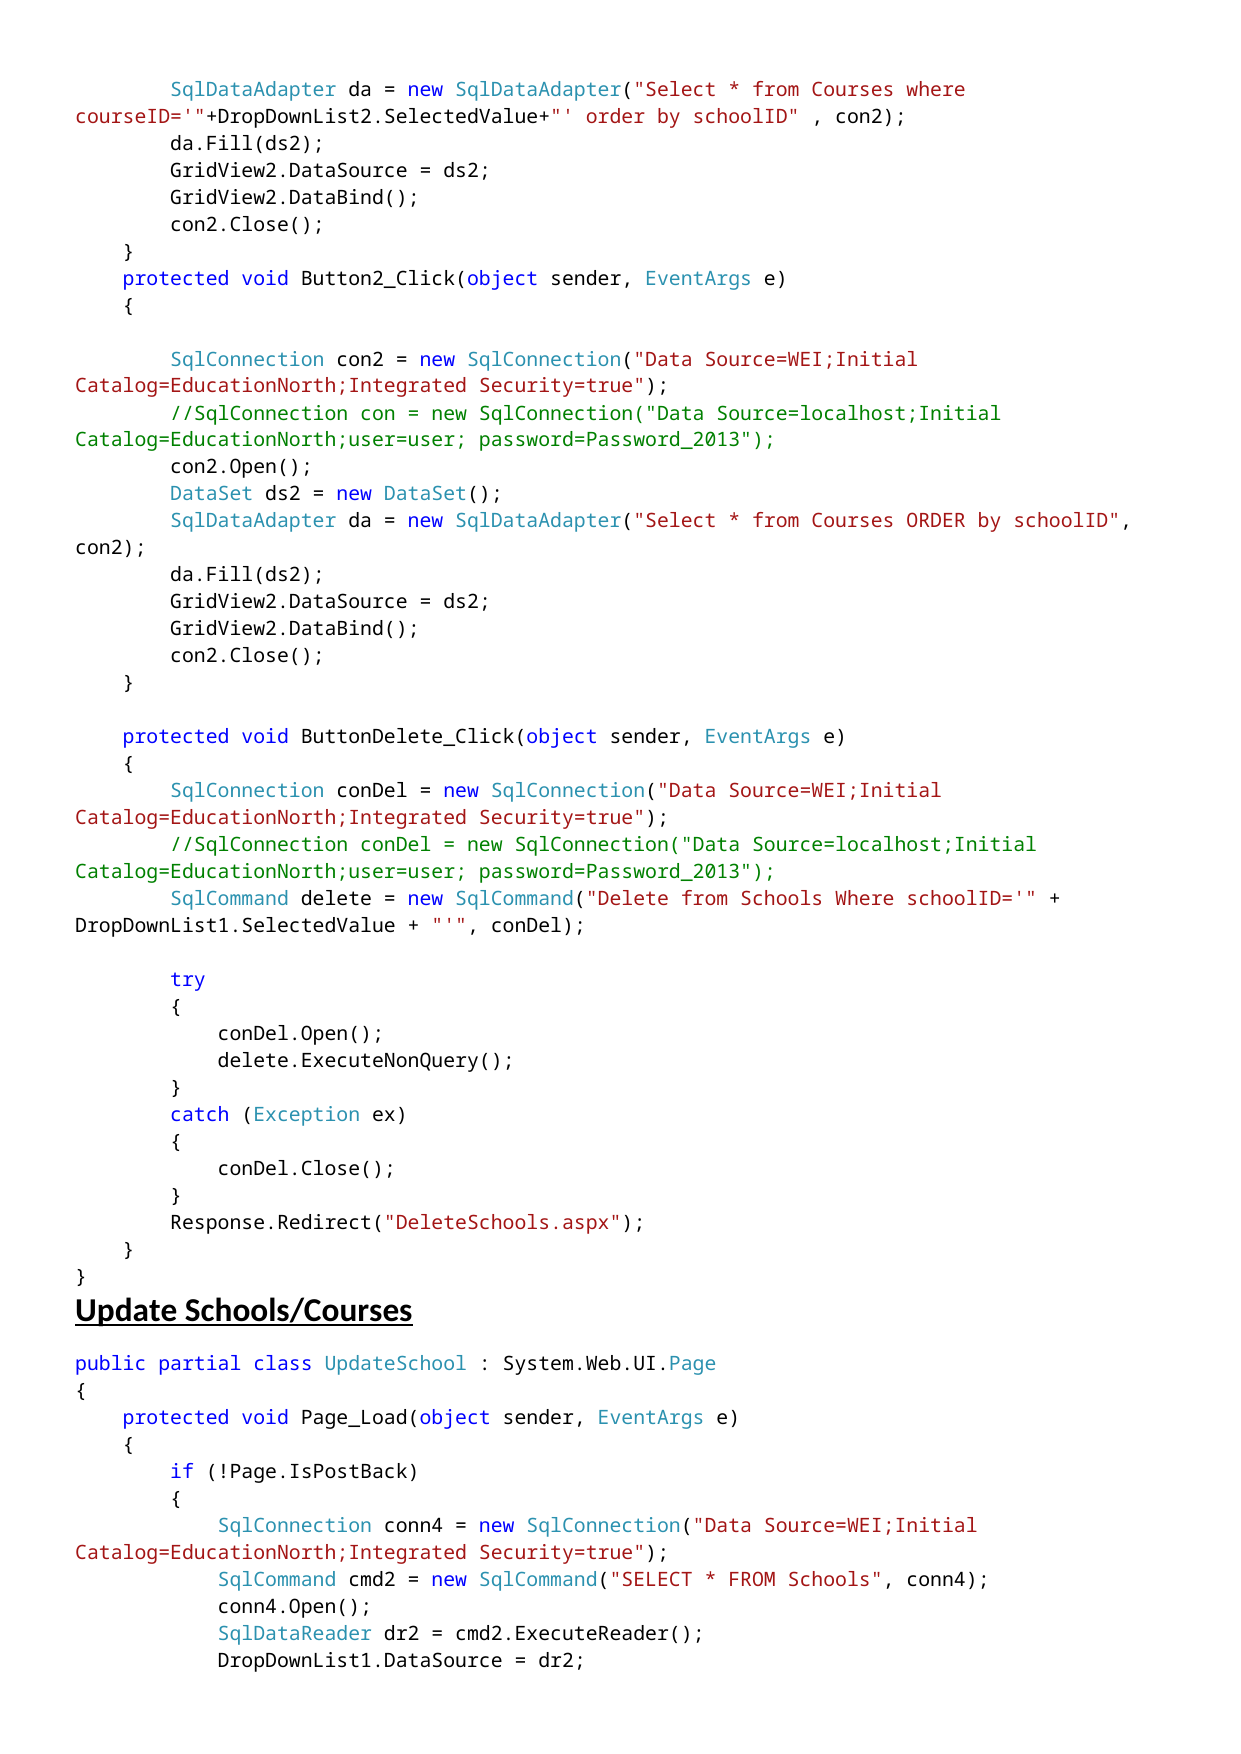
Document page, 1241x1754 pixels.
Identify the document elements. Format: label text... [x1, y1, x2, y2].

text delete.ExecuteNonQuery(); [75, 1046, 1165, 1073]
text { [75, 1377, 1165, 1404]
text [75, 345, 1165, 399]
text } [75, 237, 1165, 264]
text try [75, 965, 1165, 992]
text { [75, 291, 1165, 318]
text GridView2.DataBind(); [75, 183, 1165, 210]
text { [75, 1127, 1165, 1154]
text SqlDataAdapter da = new SqlDataAdapter("Select * from Courses where courseID='"+DropDownList2.SelectedValue+"' order by schoolID" , con2); [75, 75, 1165, 129]
text conDel.Open(); [75, 1019, 1165, 1046]
text SqlConnection conn4 = new SqlConnection("Data Source=WEI;Initial Catalog=EducationNorth;Integrated Security=true"); [75, 1512, 1165, 1566]
text } [75, 1073, 1165, 1100]
text protected void Page_Load(object sender, EventArgs e) [75, 1404, 1165, 1431]
text public partial class UpdateSchool : System.Web.UI.Page [75, 1350, 1165, 1377]
text conDel.Close(); [75, 1154, 1165, 1181]
text da.Fill(ds2); [75, 129, 1165, 156]
text protected void Button2_Click(object sender, EventArgs e) [75, 264, 1165, 291]
text { [75, 1431, 1165, 1458]
text Update Schools/Courses [75, 1289, 1165, 1330]
text } [75, 1235, 1165, 1262]
text } [75, 668, 1165, 696]
text { [75, 992, 1165, 1019]
text if (!Page.IsPostBack) [75, 1458, 1165, 1484]
text SqlDataReader dr2 = cmd2.ExecuteReader(); [75, 1619, 1165, 1646]
text SqlDataAdapter da = new SqlDataAdapter("Select * from Courses ORDER by schoolID", con2); [75, 507, 1165, 561]
text GridView2.DataSource = ds2; [75, 588, 1165, 614]
text //SqlConnection con = new SqlConnection("Data Source=localhost;Initial Catalog=EducationNorth;user=user; password=Password_2013"); [75, 399, 1165, 453]
text Response.Redirect("DeleteSchools.aspx"); [75, 1208, 1165, 1235]
text SqlConnection conDel = new SqlConnection("Data Source=WEI;Initial Catalog=EducationNorth;Integrated Security=true"); [75, 776, 1165, 830]
text conn4.Open(); [75, 1592, 1165, 1619]
text } [75, 1181, 1165, 1208]
text { [75, 749, 1165, 776]
text DataSet ds2 = new DataSet(); [75, 480, 1165, 507]
text //SqlConnection conDel = new SqlConnection("Data Source=localhost;Initial Catalog=EducationNorth;user=user; password=Password_2013"); [75, 830, 1165, 884]
text GridView2.DataSource = ds2; [75, 156, 1165, 183]
text { [75, 1484, 1165, 1512]
text } [75, 1262, 1165, 1289]
text SqlCommand delete = new SqlCommand("Delete from Schools Where schoolID='" + DropDownList1.SelectedValue + "'", conDel); [75, 884, 1165, 938]
text DropDownList1.DataSource = dr2; [75, 1646, 1165, 1673]
text con2.Close(); [75, 210, 1165, 237]
text con2.Open(); [75, 453, 1165, 480]
text da.Fill(ds2); [75, 561, 1165, 588]
text GridView2.DataBind(); [75, 614, 1165, 642]
text SqlCommand cmd2 = new SqlCommand("SELECT * FROM Schools", conn4); [75, 1566, 1165, 1592]
text protected void ButtonDelete_Click(object sender, EventArgs e) [75, 722, 1165, 749]
text catch (Exception ex) [75, 1100, 1165, 1127]
text con2.Close(); [75, 642, 1165, 668]
